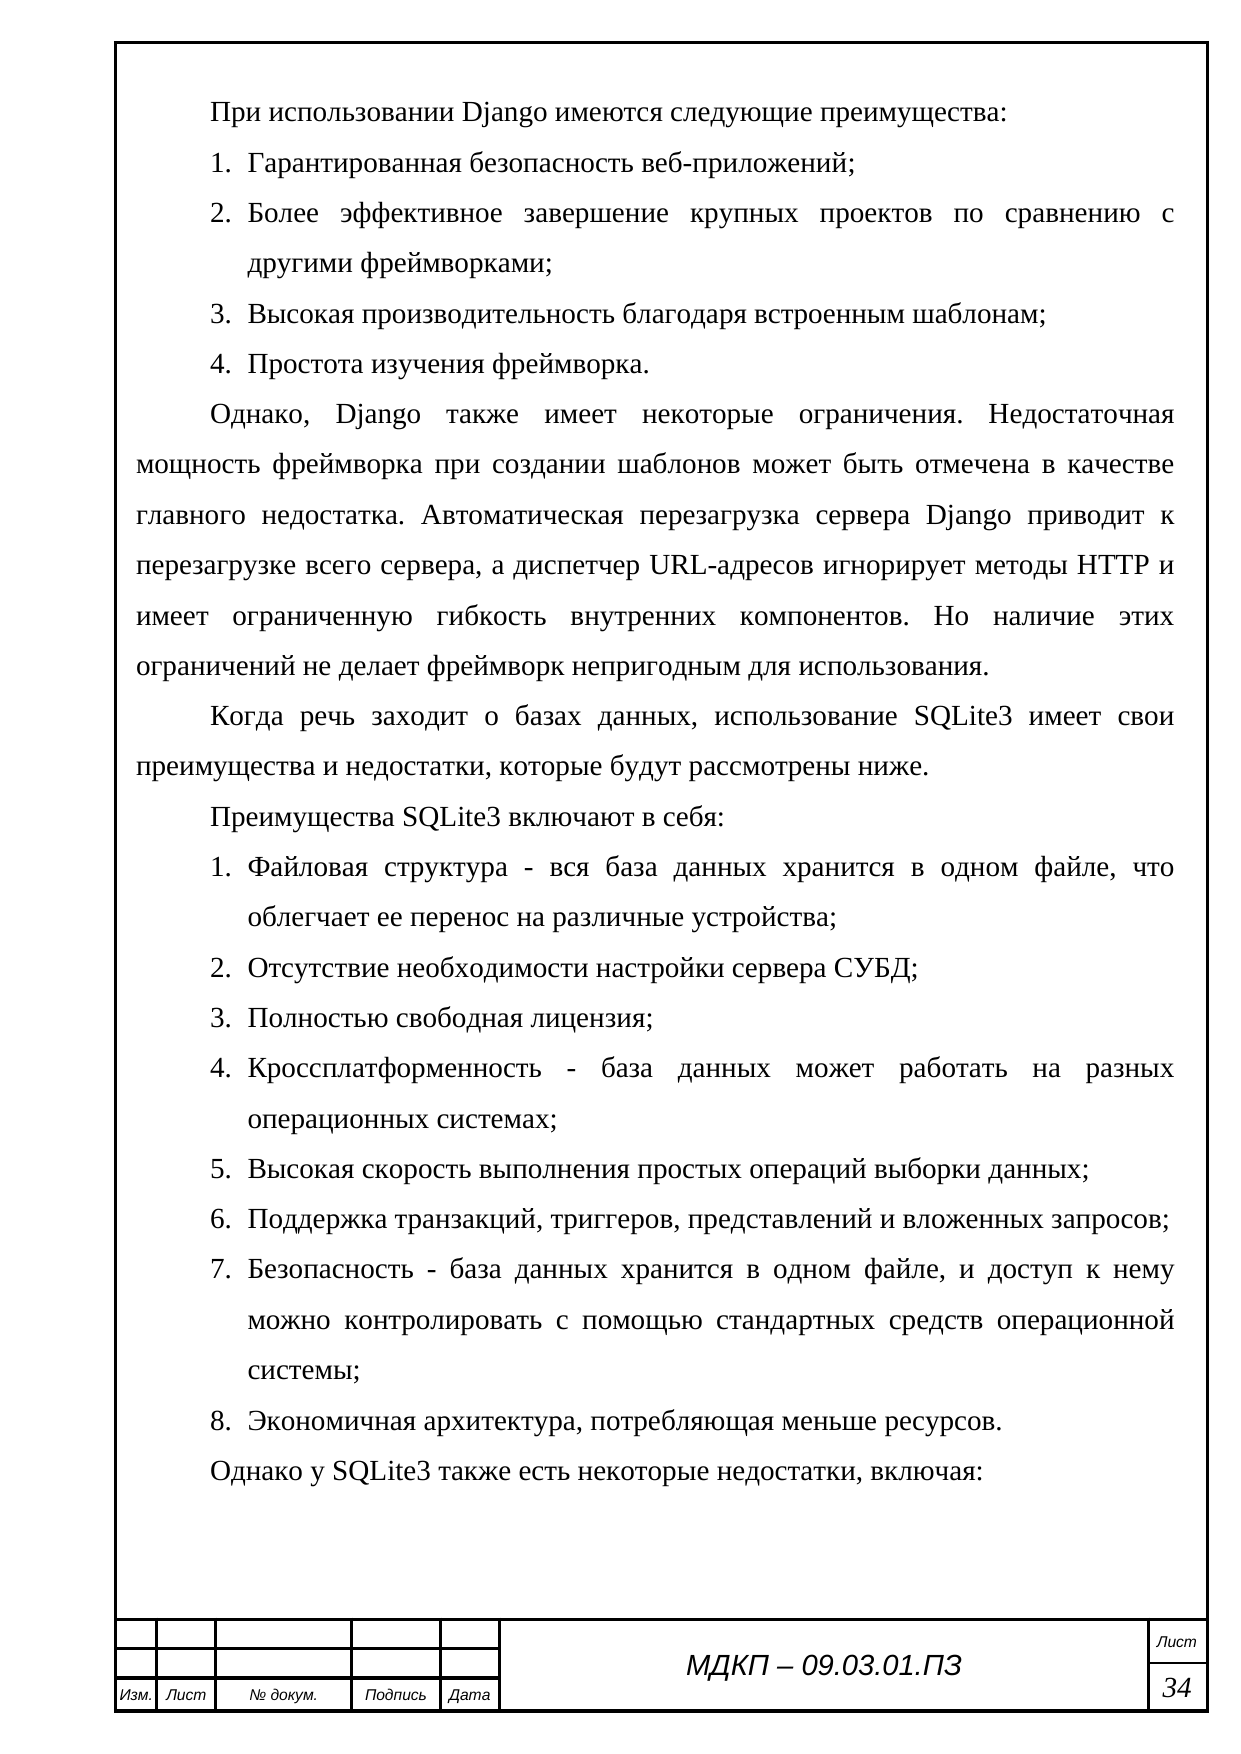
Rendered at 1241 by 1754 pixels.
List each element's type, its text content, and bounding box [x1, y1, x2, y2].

list Кроссплатформенность - база данных может работать на разных операционных системах; [210, 1050, 1175, 1134]
list Безопасность - база данных хранится в одном файле, и доступ к нему можно контролировать с помощью стандартных средств операционной системы; [210, 1252, 1175, 1386]
list Файловая структура - вся база данных хранится в одном файле, что облегчает ее перенос на различные устройства; [210, 849, 1175, 933]
text При использовании Django имеются следующие преимущества: [136, 94, 1175, 128]
list Более эффективное завершение крупных проектов по сравнению с другими фреймворками; [210, 195, 1175, 279]
list Высокая производительность благодаря встроенным шаблонам; [210, 296, 1175, 329]
text Однако, Django также имеет некоторые ограничения. Недостаточная мощность фреймворка при создании шаблонов может быть отмечена в качестве главного недостатка. Автоматическая перезагрузка сервера Django приводит к перезагрузке всего сервера, а диспетчер URL-адресов игнорирует методы HTTP и имеет ограниченную гибкость внутренних компонентов. Но наличие этих ограничений не делает фреймворк непригодным для использования. [136, 396, 1175, 681]
list Высокая скорость выполнения простых операций выборки данных; [210, 1151, 1175, 1184]
text Преимущества SQLite3 включают в себя: [136, 799, 1175, 832]
list Полностью свободная лицензия; [210, 1000, 1175, 1034]
list Экономичная архитектура, потребляющая меньше ресурсов. [210, 1403, 1175, 1436]
list Поддержка транзакций, триггеров, представлений и вложенных запросов; [210, 1201, 1175, 1235]
list Гарантированная безопасность веб-приложений; [210, 145, 1175, 178]
text Когда речь заходит о базах данных, использование SQLite3 имеет свои преимущества и недостатки, которые будут рассмотрены ниже. [136, 698, 1175, 782]
list Отсутствие необходимости настройки сервера СУБД; [210, 950, 1175, 983]
list Простота изучения фреймворка. [210, 346, 1175, 379]
text Однако у SQLite3 также есть некоторые недостатки, включая: [136, 1453, 1175, 1486]
